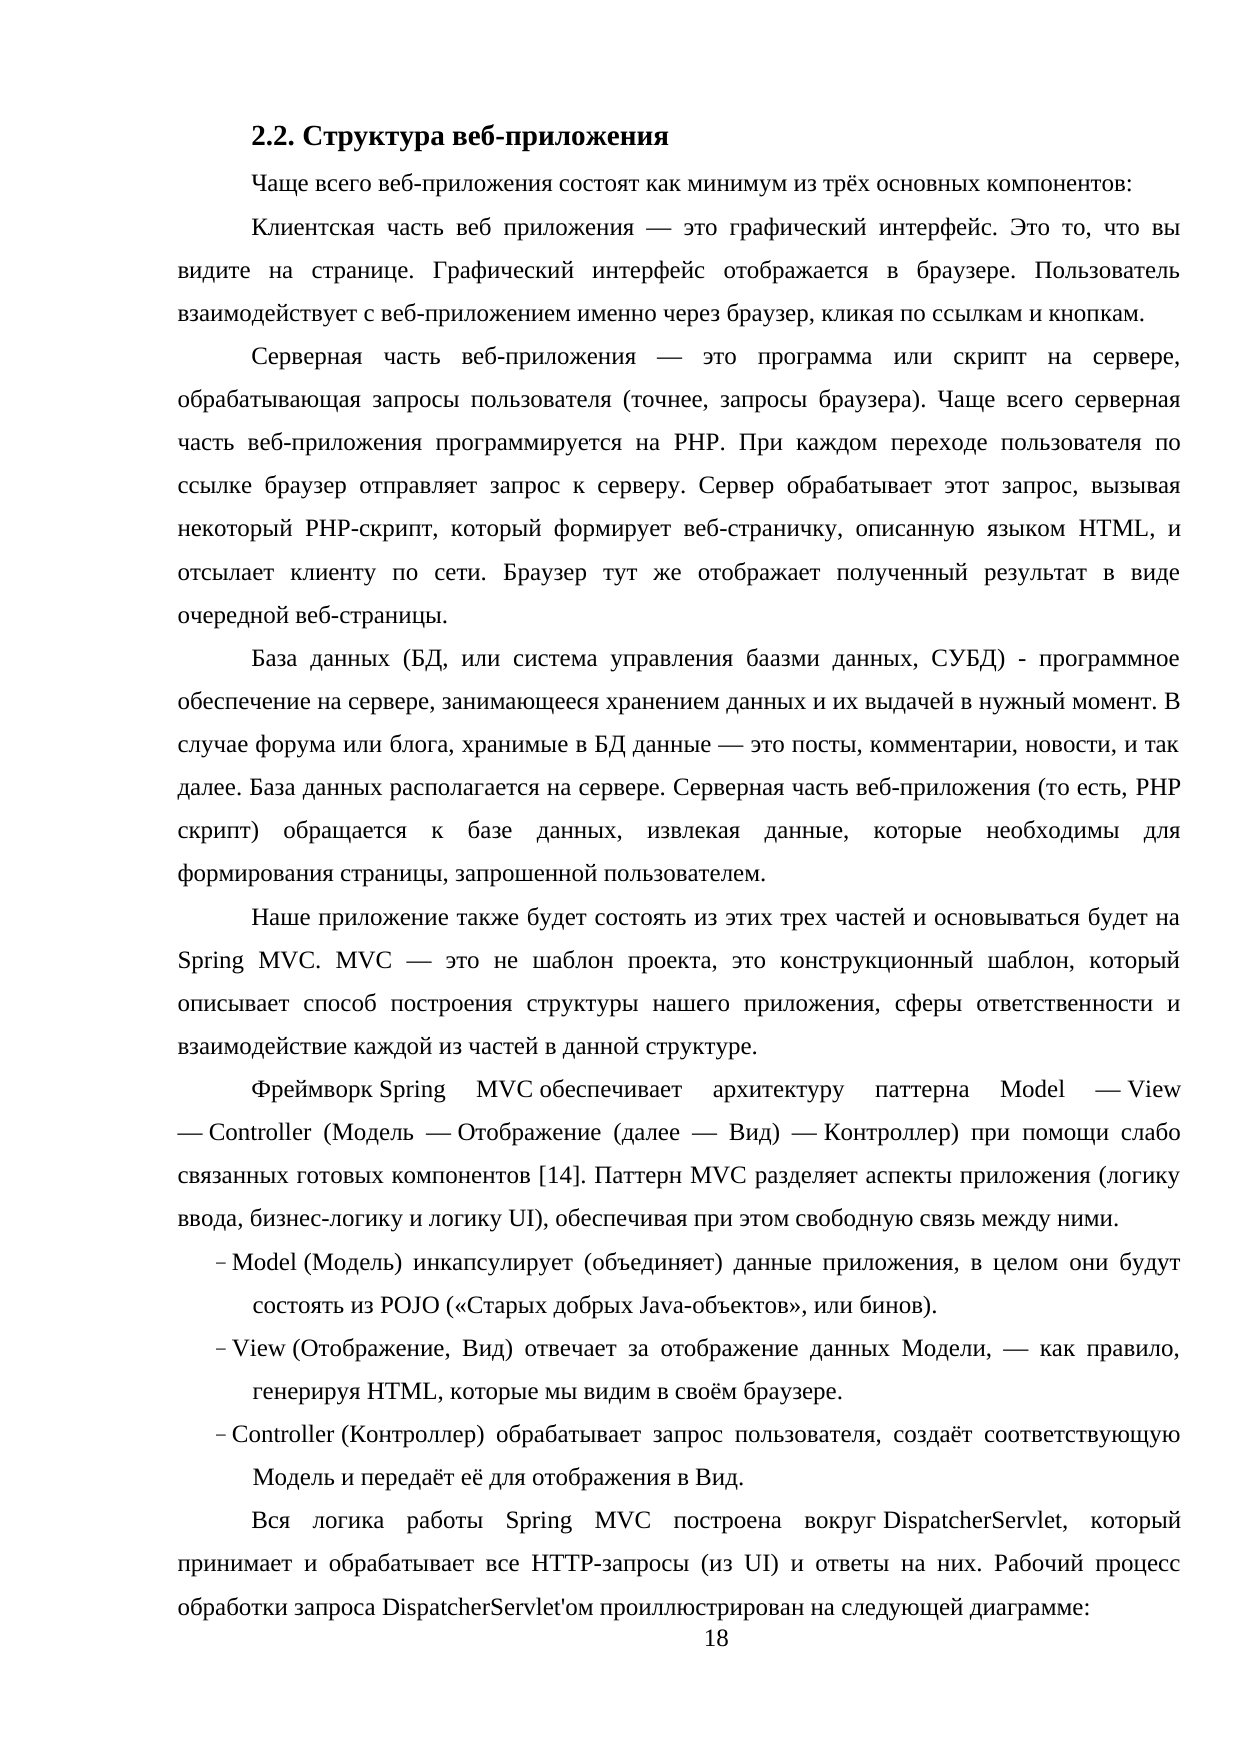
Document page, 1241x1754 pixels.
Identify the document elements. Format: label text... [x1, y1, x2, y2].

text Фреймворк Spring MVC обеспечивает архитектуру паттерна Model — View — Controller (Модель — Отображение (далее — Вид) — Контроллер) при помощи слабо связанных готовых компонентов [14]. Паттерн MVC разделяет аспекты приложения (логику ввода, бизнес-логику и логику UI), обеспечивая при этом свободную связь между ними. [177, 1074, 1181, 1232]
text Вся логика работы Spring MVC построена вокруг DispatcherServlet, который принимает и обрабатывает все HTTP-запросы (из UI) и ответы на них. Рабочий процесс обработки запроса DispatcherServlet'ом проиллюстрирован на следующей диаграмме: [177, 1505, 1181, 1620]
text Серверная часть веб-приложения — это программа или скрипт на сервере, обрабатывающая запросы пользователя (точнее, запросы браузера). Чаще всего серверная часть веб-приложения программируется на PHP. При каждом переходе пользователя по ссылке браузер отправляет запрос к серверу. Сервер обрабатывает этот запрос, вызывая некоторый PHP-скрипт, который формирует веб-страничку, описанную языком HTML, и отсылает клиенту по сети. Браузер тут же отображает полученный результат в виде очередной веб-страницы. [177, 341, 1181, 628]
text Клиентская часть веб приложения — это графический интерфейс. Это то, что вы видите на странице. Графический интерфейс отображается в браузере. Пользователь взаимодействует с веб-приложением именно через браузер, кликая по ссылкам и кнопкам. [177, 212, 1181, 327]
list View (Отображение, Вид) отвечает за отображение данных Модели, — как правило, генерируя HTML, которые мы видим в своём браузере. [215, 1333, 1181, 1405]
list Model (Модель) инкапсулирует (объединяет) данные приложения, в целом они будут состоять из POJO («Старых добрых Java-объектов», или бинов). [215, 1247, 1181, 1318]
subtitle 2.2. Структура веб-приложения [177, 118, 1181, 152]
text Наше приложение также будет состоять из этих трех частей и основываться будет на Spring MVC. MVC — это не шаблон проекта, это конструкционный шаблон, который описывает способ построения структуры нашего приложения, сферы ответственности и взаимодействие каждой из частей в данной структуре. [177, 902, 1181, 1060]
text Чаще всего веб-приложения состоят как минимум из трёх основных компонентов: [177, 168, 1181, 197]
list Controller (Контроллер) обрабатывает запрос пользователя, создаёт соответствующую Модель и передаёт её для отображения в Вид. [215, 1419, 1181, 1491]
text База данных (БД, или система управления баазми данных, СУБД) - программное обеспечение на сервере, занимающееся хранением данных и их выдачей в нужный момент. В случае форума или блога, хранимые в БД данные — это посты, комментарии, новости, и так далее. База данных располагается на сервере. Серверная часть веб-приложения (то есть, PHP скрипт) обращается к базе данных, извлекая данные, которые необходимы для формирования страницы, запрошенной пользователем. [177, 643, 1181, 887]
